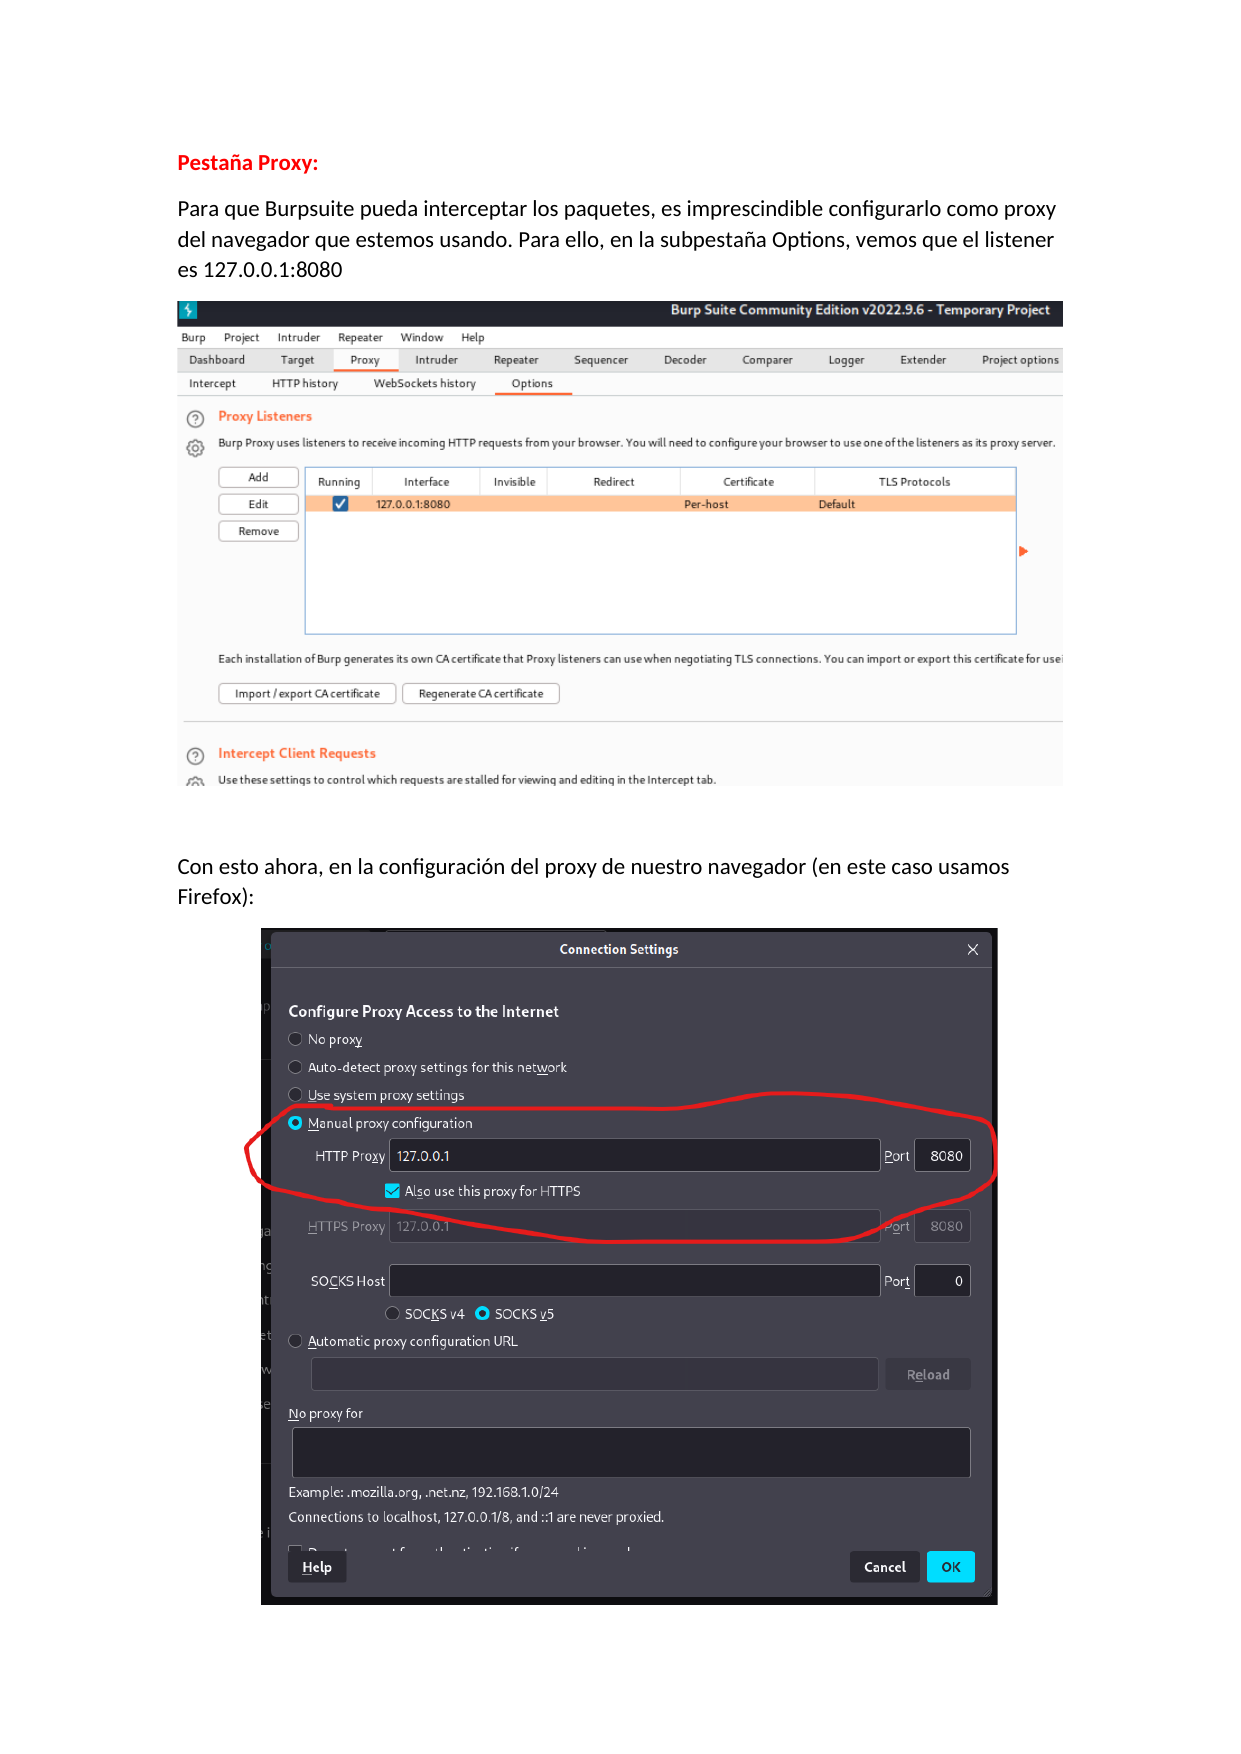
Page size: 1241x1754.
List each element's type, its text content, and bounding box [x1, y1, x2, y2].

text Pestaña Proxy: [177, 148, 1063, 176]
text Con esto ahora, en la configuración del proxy de nuestro navegador (en este caso usamos Firefox): [177, 852, 1063, 910]
picture [242, 928, 998, 1605]
text Para que Burpsuite pueda interceptar los paquetes, es imprescindible configurarlo como proxy del navegador que estemos usando. Para ello, en la subpestaña Options, vemos que el listener es 127.0.0.1:8080 [177, 194, 1063, 283]
picture [177, 301, 1063, 786]
